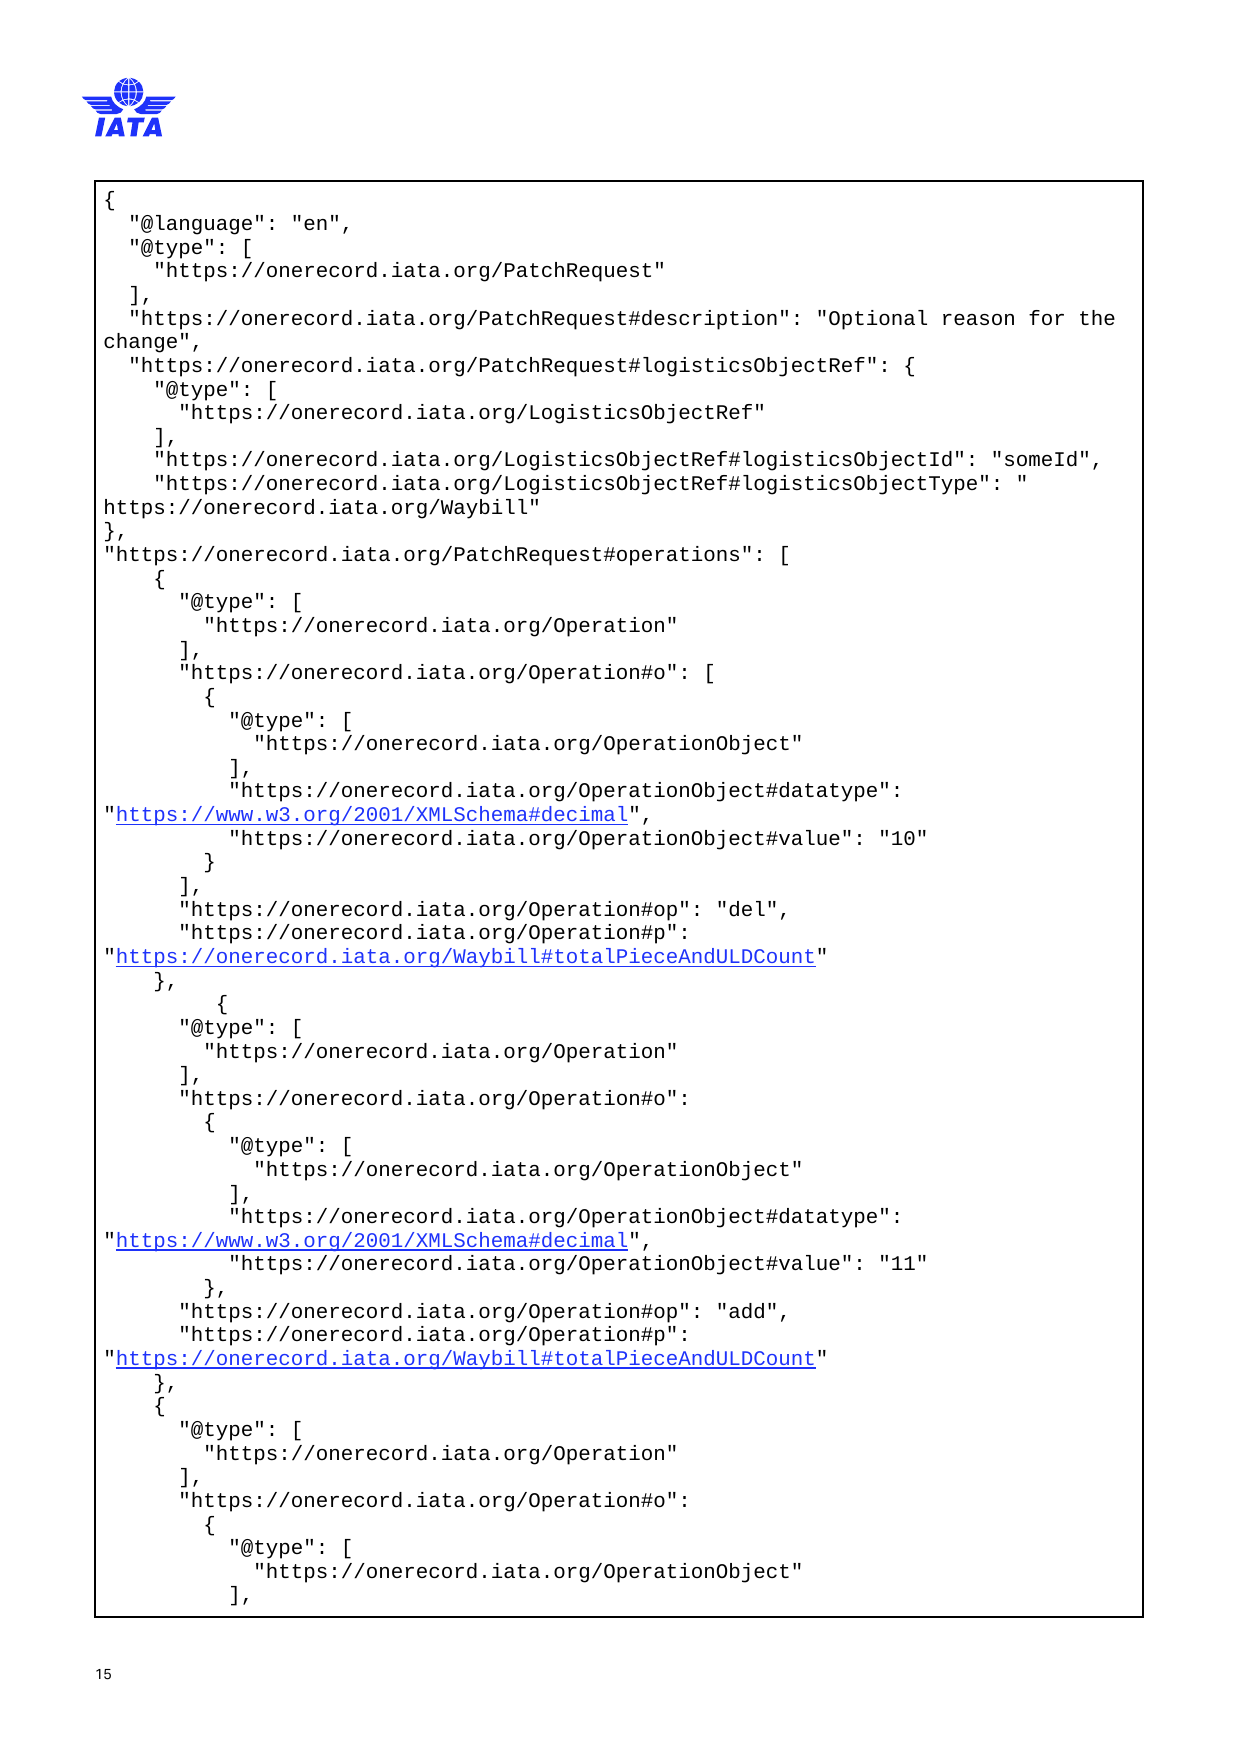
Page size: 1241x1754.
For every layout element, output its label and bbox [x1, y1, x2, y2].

table_header [96, 182, 1142, 1616]
